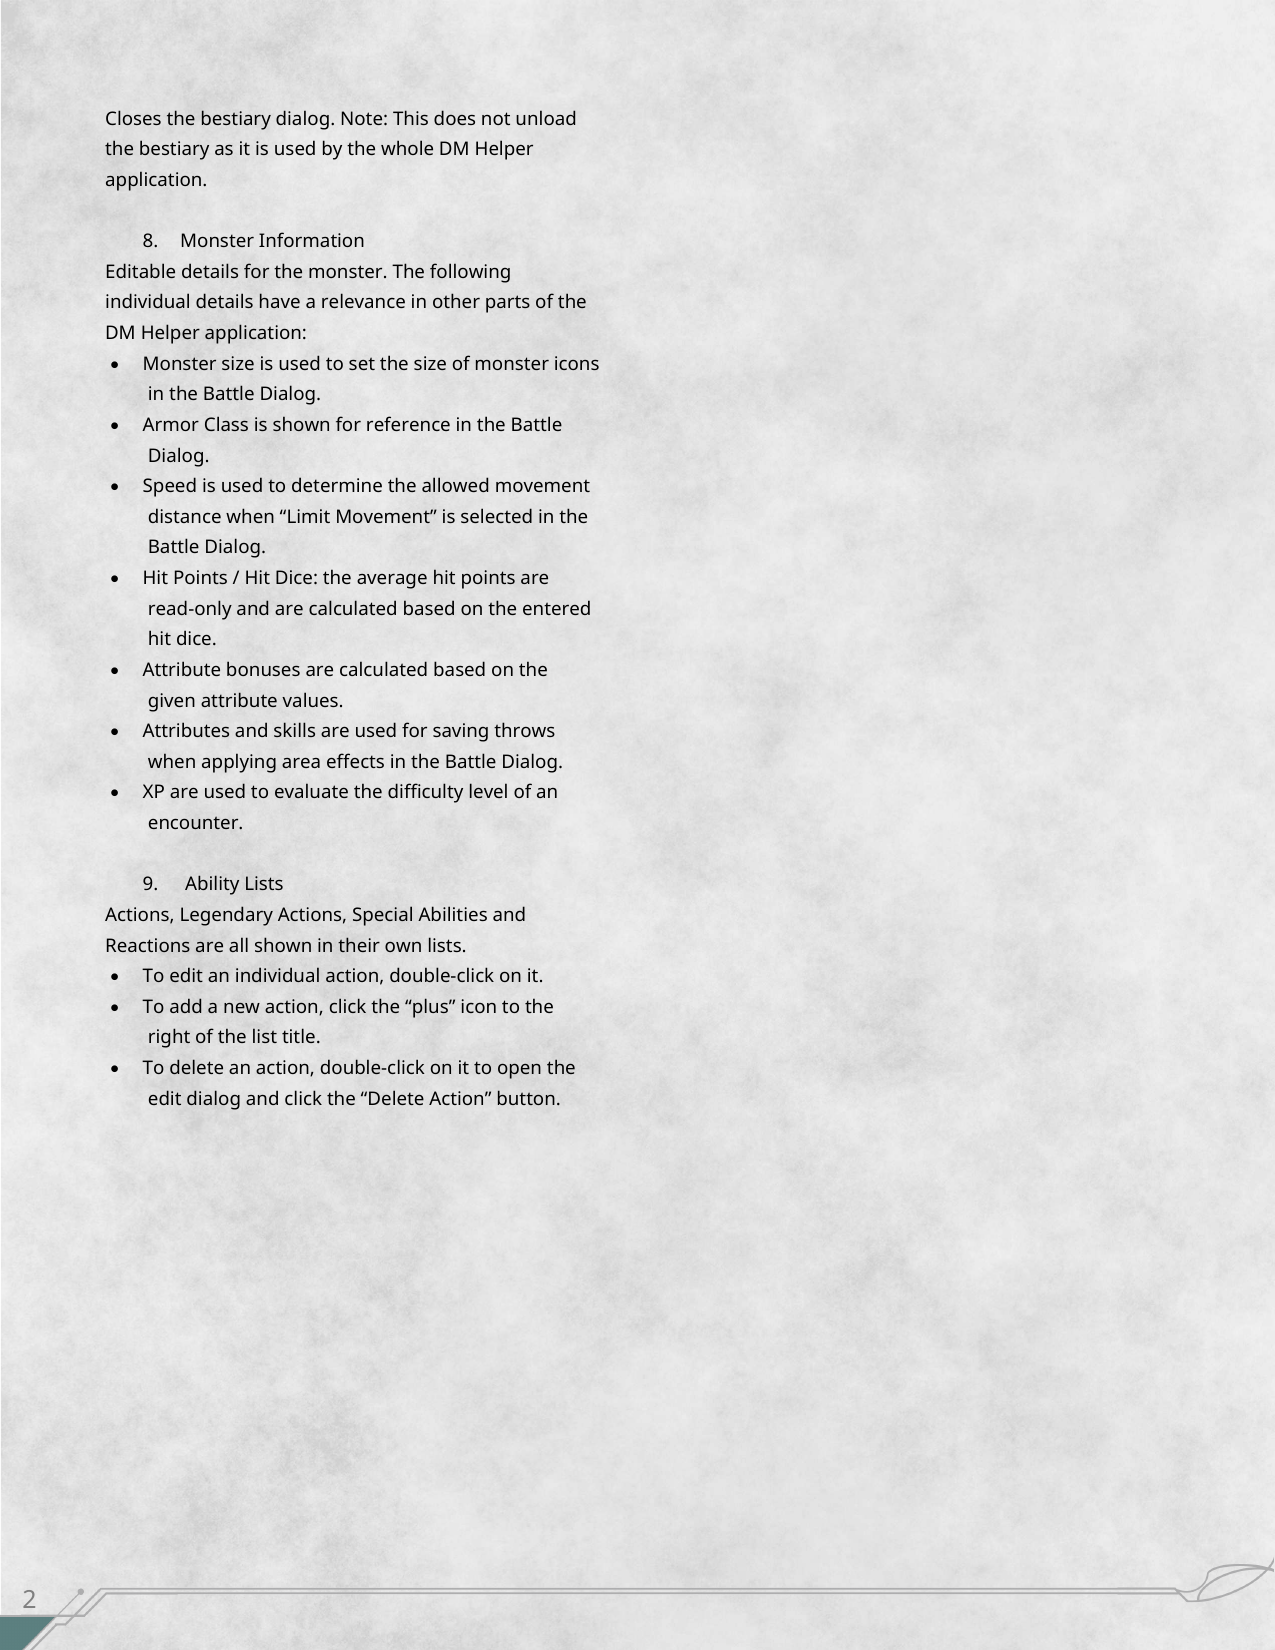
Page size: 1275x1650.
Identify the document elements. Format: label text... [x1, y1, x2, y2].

text Closes the bestiary dialog. Note: This does not unload the bestiary as it is used by the whole DM Helper application. [105, 105, 600, 192]
text Actions, Legendary Actions, Special Abilities and Reactions are all shown in their own lists. [105, 901, 600, 957]
list XP are used to evaluate the difficulty level of an encounter. [110, 779, 600, 835]
picture [0, 0, 1275, 1650]
list Hit Points / Hit Dice: the average hit points are read-only and are calculated based on the entered hit dice. [110, 564, 600, 651]
list Monster size is used to set the size of monster icons in the Battle Dialog. [110, 350, 600, 406]
list Attributes and skills are used for saving throws when applying area effects in the Battle Dialog. [110, 717, 600, 774]
list Monster Information [142, 227, 600, 253]
list Ability Lists [142, 871, 600, 896]
list Armor Class is shown for reference in the Battle Dialog. [110, 411, 600, 467]
list To add a new action, click the “plus” icon to the right of the list title. [110, 993, 600, 1049]
text Editable details for the monster. The following individual details have a relevance in other parts of the DM Helper application: [105, 258, 600, 345]
list Speed is used to determine the allowed movement distance when “Limit Movement” is selected in the Battle Dialog. [110, 472, 600, 559]
list To delete an action, double-click on it to open the edit dialog and click the “Delete Action” button. [110, 1054, 600, 1111]
list Attribute bonuses are calculated based on the given attribute values. [110, 656, 600, 712]
list To edit an individual action, double-click on it. [110, 962, 600, 988]
